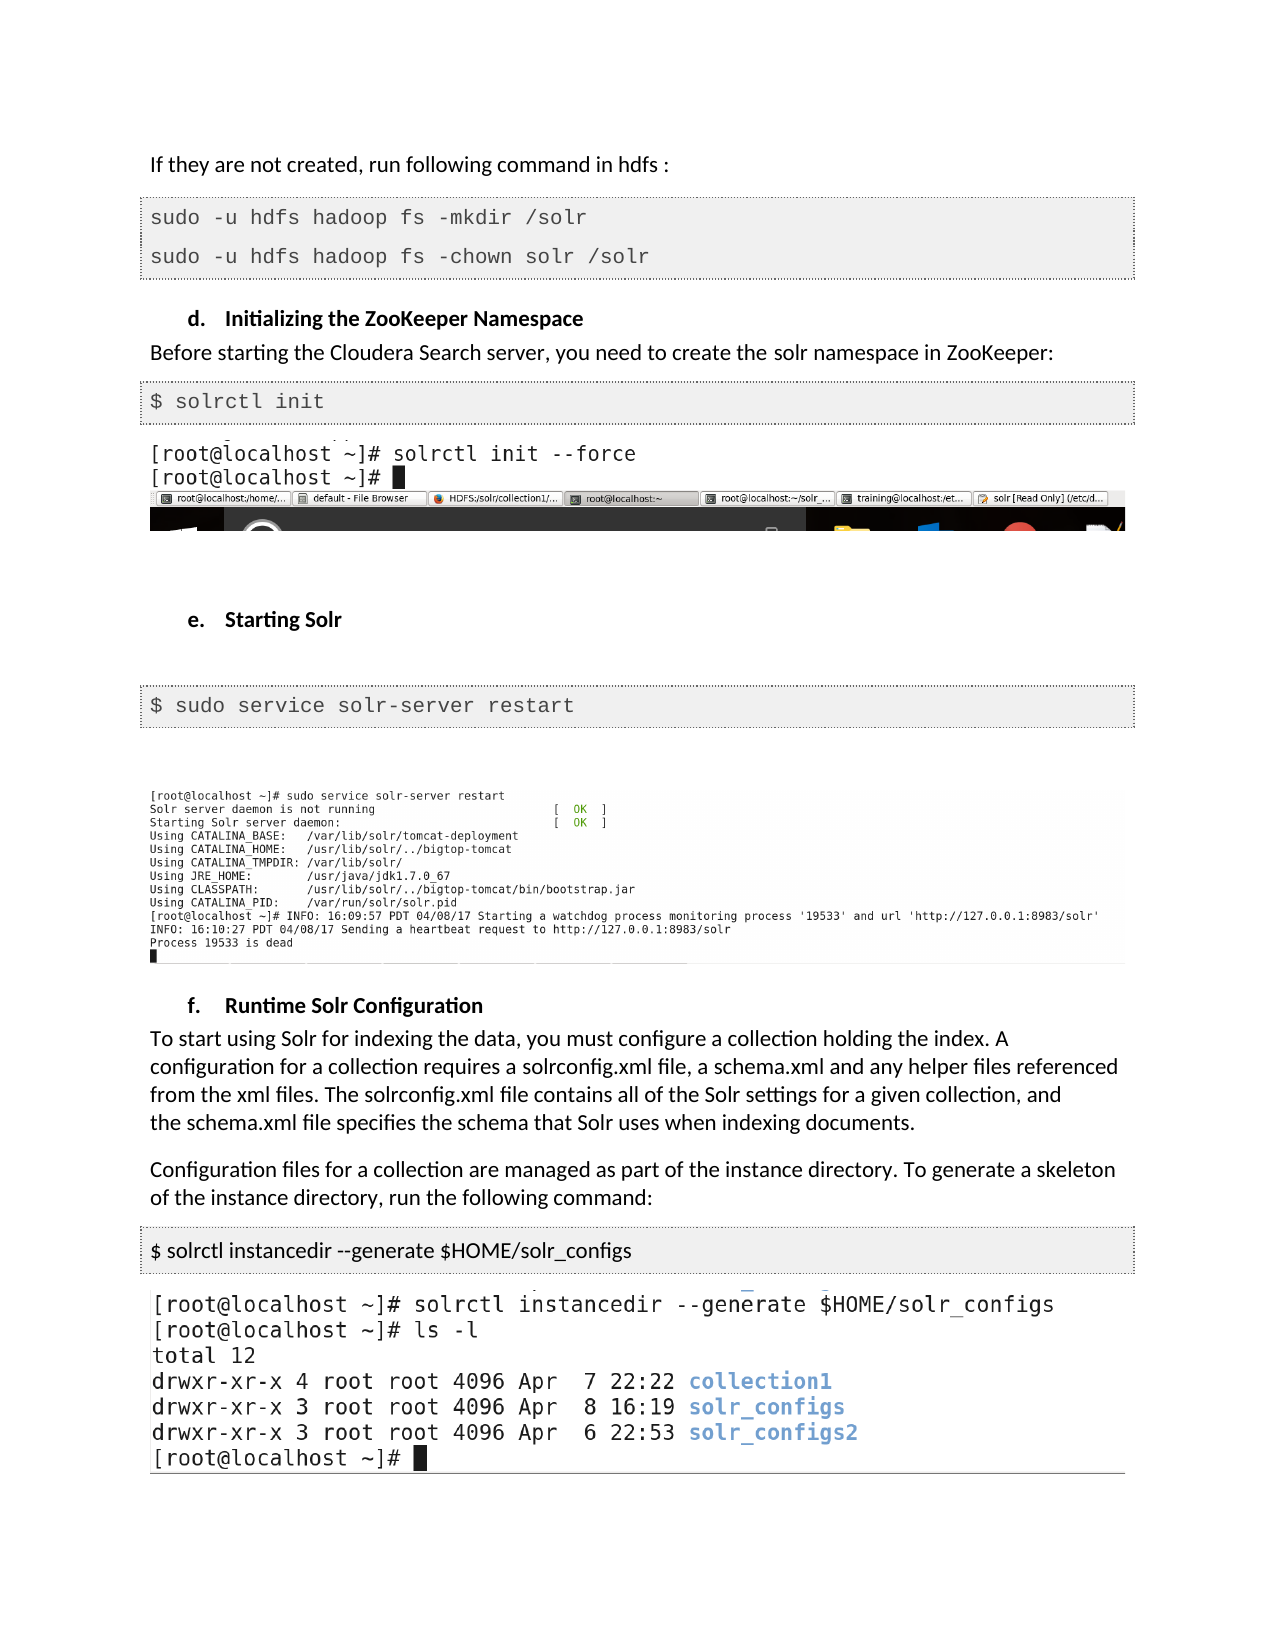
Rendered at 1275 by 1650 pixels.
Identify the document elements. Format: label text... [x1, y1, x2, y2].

subtitle Starting Solr [187, 605, 1125, 633]
picture [150, 440, 1125, 531]
text $ sudo service solr-server restart [140, 685, 1135, 728]
subtitle Runtime Solr Configuration [187, 991, 1125, 1019]
text $ solrctl init [140, 381, 1135, 425]
list Initializing the ZooKeeper Namespace [187, 304, 1125, 333]
text sudo -u hdfs hadoop fs -chown solr /solr [140, 236, 1135, 279]
picture [150, 790, 1125, 964]
text sudo -u hdfs hadoop fs -mkdir /solr [140, 197, 1135, 230]
text To start using Solr for indexing the data, you must configure a collection holding the index. A configuration for a collection requires a solrconfig.xml file, a schema.xml and any helper files referenced from the xml files. The solrconfig.xml file contains all of the Solr settings for a given collection, and the schema.xml file specifies the schema that Solr uses when indexing documents. [150, 1024, 1125, 1136]
text $ solrctl instancedir --generate $HOME/solr_configs [140, 1226, 1135, 1274]
picture [150, 1290, 1125, 1474]
text Configuration files for a collection are managed as part of the instance directory. To generate a skeleton of the instance directory, run the following command: [150, 1155, 1125, 1211]
text If they are not created, run following command in hdfs : [150, 150, 1125, 178]
text Before starting the Cloudera Search server, you need to create the solr namespace in ZooKeeper: [150, 338, 1125, 366]
